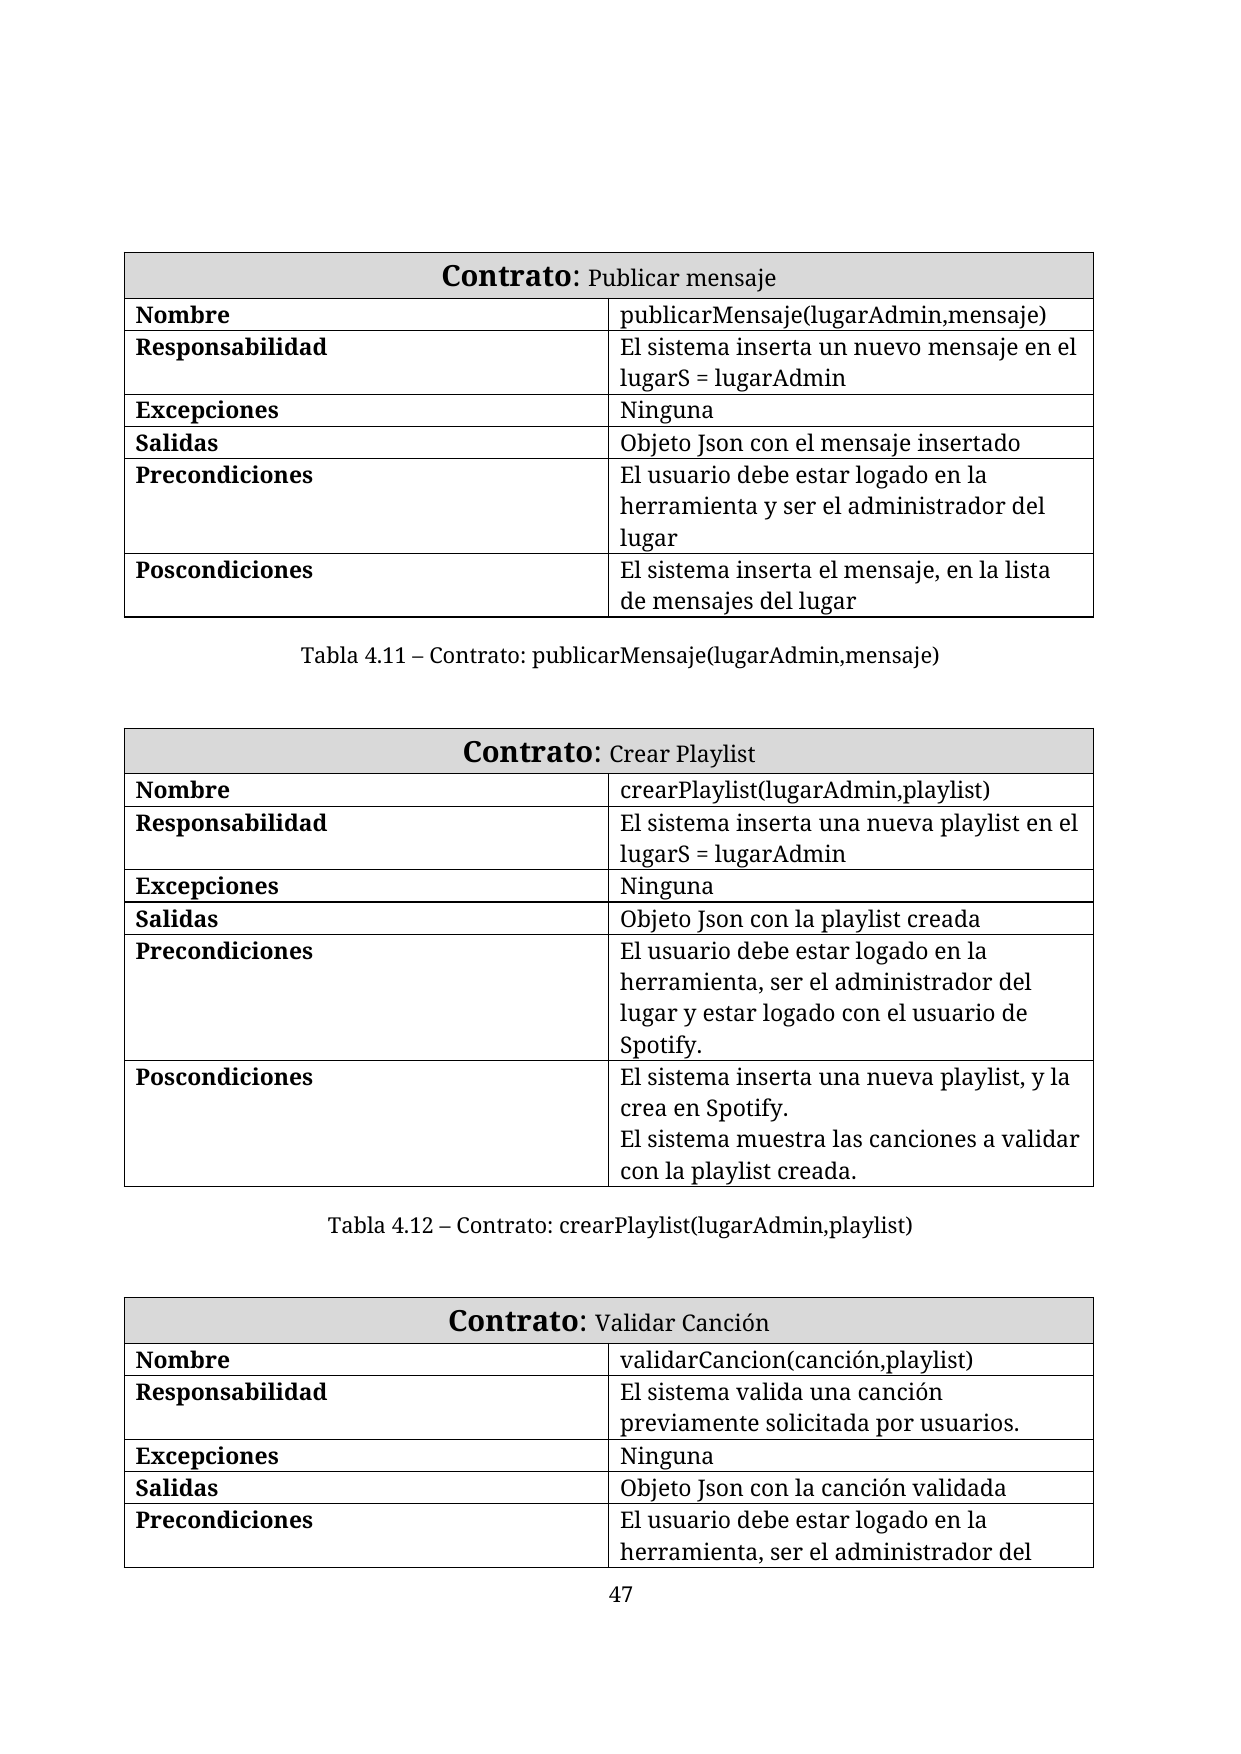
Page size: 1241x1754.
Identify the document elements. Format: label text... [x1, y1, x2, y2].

table_cell Nombre [125, 1344, 608, 1375]
table_cell Precondiciones [125, 935, 608, 1060]
table_cell Excepciones [125, 870, 608, 901]
table_cell El sistema valida una canción previamente solicitada por usuarios. [609, 1376, 1093, 1439]
table_header Contrato: Validar Canción [125, 1298, 1093, 1343]
table_cell Responsabilidad [125, 1376, 608, 1439]
table_cell Nombre [125, 774, 608, 806]
table_cell crearPlaylist(lugarAdmin,playlist) [609, 774, 1093, 806]
table_cell Objeto Json con la playlist creada [609, 903, 1093, 934]
text Tabla 4.11 – Contrato: publicarMensaje(lugarAdmin,mensaje) [148, 640, 1093, 670]
table_cell Ninguna [609, 395, 1093, 426]
table_cell Salidas [125, 1472, 608, 1503]
table_cell El usuario debe estar logado en la herramienta y ser el administrador del lugar [609, 459, 1093, 553]
table_cell Nombre [125, 299, 608, 330]
table_cell Ninguna [609, 870, 1093, 901]
table_cell El sistema inserta una nueva playlist en el lugarS = lugarAdmin [609, 807, 1093, 869]
table_cell Poscondiciones [125, 1061, 608, 1186]
table_header Contrato: Crear Playlist [125, 729, 1093, 773]
table_header Contrato: Publicar mensaje [125, 253, 1093, 298]
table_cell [609, 1504, 1093, 1567]
table_cell El usuario debe estar logado en la herramienta, ser el administrador del lugar y estar logado con el usuario de Spotify. [609, 935, 1093, 1060]
text Tabla 4.12 – Contrato: crearPlaylist(lugarAdmin,playlist) [148, 1210, 1093, 1239]
table_cell Salidas [125, 903, 608, 934]
table_cell Precondiciones [125, 459, 608, 553]
table_cell Objeto Json con el mensaje insertado [609, 427, 1093, 458]
table_cell Excepciones [125, 395, 608, 426]
table_cell publicarMensaje(lugarAdmin,mensaje) [609, 299, 1093, 330]
table_cell El sistema inserta un nuevo mensaje en el lugarS = lugarAdmin [609, 331, 1093, 393]
table_cell Responsabilidad [125, 807, 608, 869]
table_cell Objeto Json con la canción validada [609, 1472, 1093, 1503]
table_cell Ninguna [609, 1440, 1093, 1471]
table_cell Salidas [125, 427, 608, 458]
table_cell Precondiciones [125, 1504, 608, 1567]
table_cell Excepciones [125, 1440, 608, 1471]
table_cell Poscondiciones [125, 554, 608, 616]
table_cell validarCancion(canción,playlist) [609, 1344, 1093, 1375]
table_cell Responsabilidad [125, 331, 608, 393]
table_cell El sistema inserta el mensaje, en la lista de mensajes del lugar [609, 554, 1093, 616]
table_cell El sistema inserta una nueva playlist, y la crea en Spotify. El sistema muestra las canciones a validar con la playlist creada. [609, 1061, 1093, 1186]
